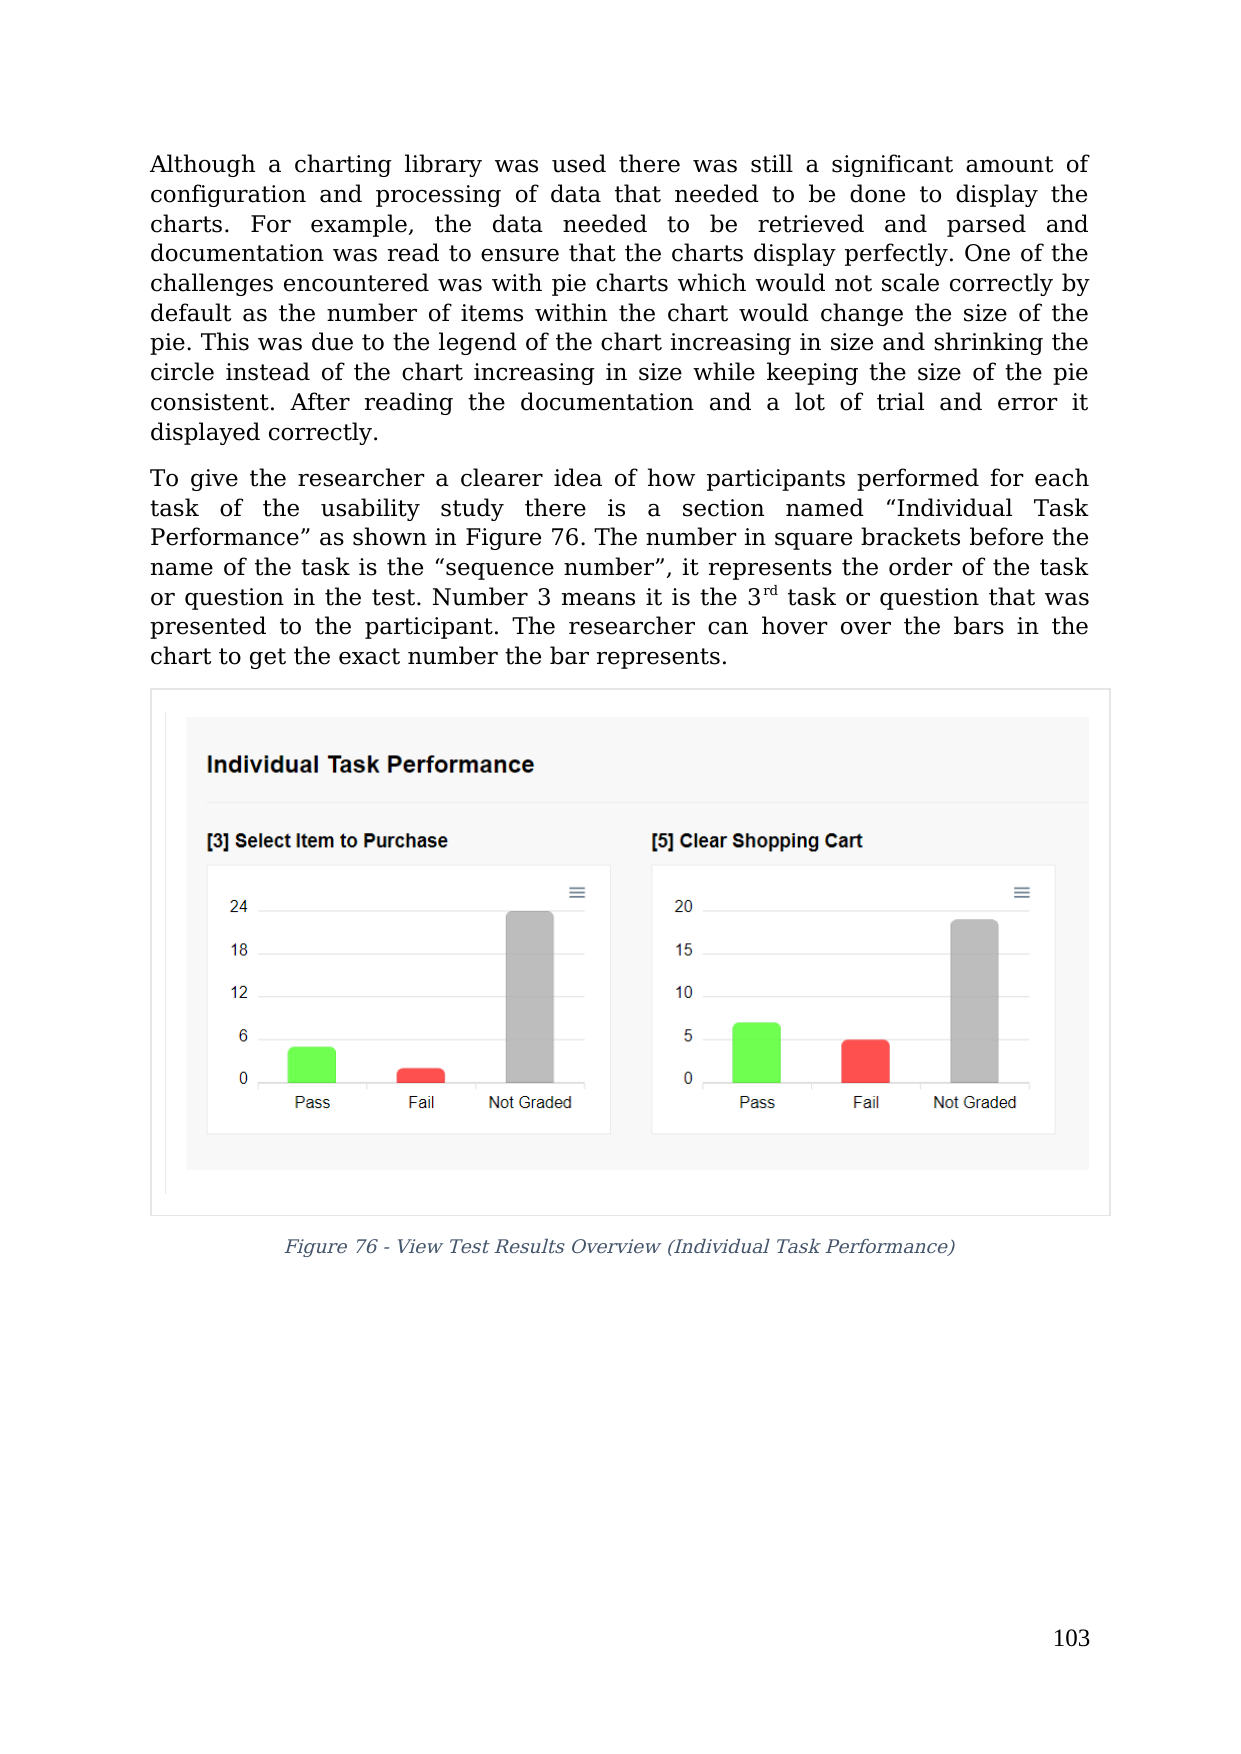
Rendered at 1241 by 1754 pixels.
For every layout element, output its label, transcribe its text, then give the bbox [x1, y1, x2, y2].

text Figure 76 - View Test Results Overview (Individual Task Performance) [150, 1235, 1090, 1257]
text Although a charting library was used there was still a significant amount of configuration and processing of data that needed to be done to display the charts. For example, the data needed to be retrieved and parsed and documentation was read to ensure that the charts display perfectly. One of the challenges encountered was with pie charts which would not scale correctly by default as the number of items within the chart would change the size of the pie. This was due to the legend of the chart increasing in size and shrinking the circle instead of the chart increasing in size while keeping the size of the pie consistent. After reading the documentation and a lot of trial and error it displayed correctly. [150, 150, 1090, 445]
picture [152, 712, 1089, 1194]
text To give the researcher a clearer idea of how participants performed for each task of the usability study there is a section named “Individual Task Performance” as shown in Figure 76. The number in square brackets before the name of the task is the “sequence number”, it represents the order of the task or question in the test. Number 3 means it is the 3rd task or question that was presented to the participant. The researcher can hover over the bars in the chart to get the exact number the bar represents. [150, 463, 1090, 669]
